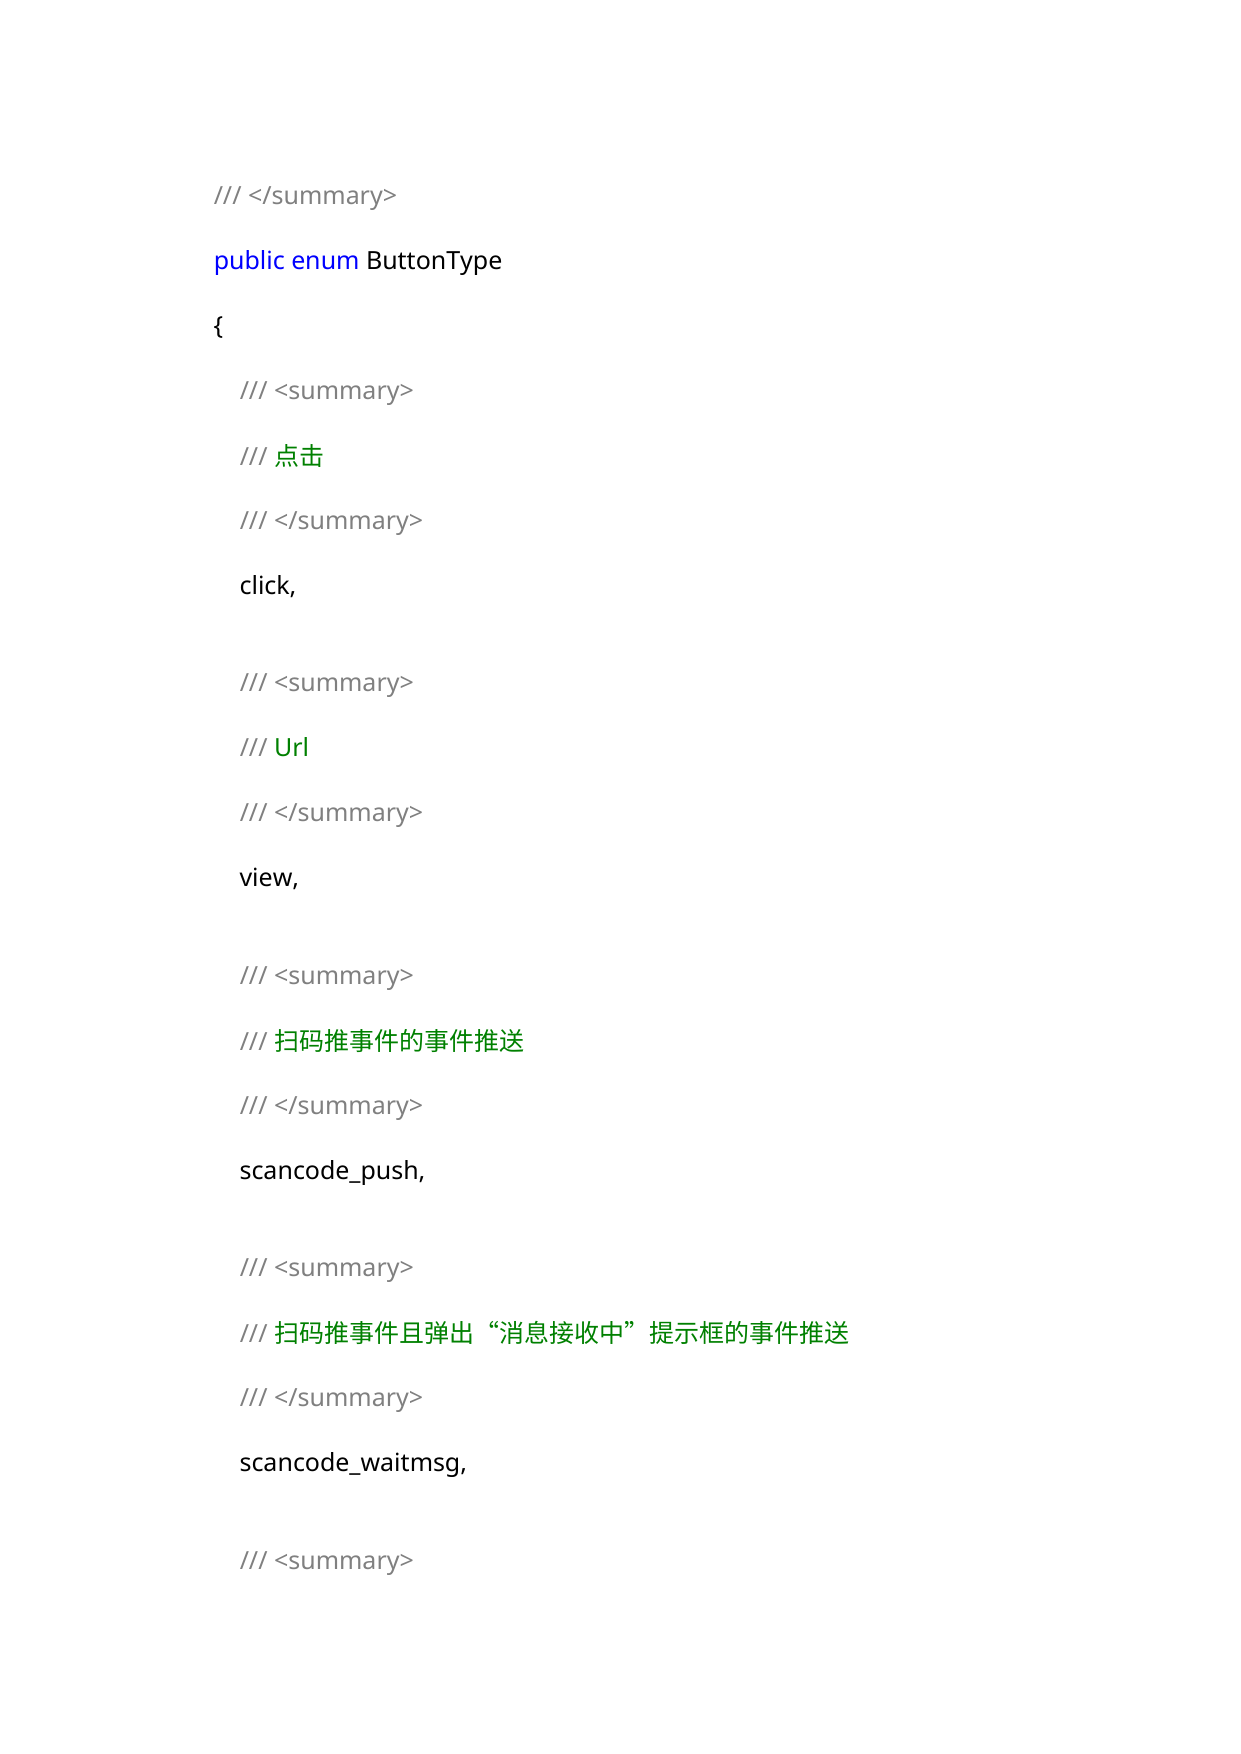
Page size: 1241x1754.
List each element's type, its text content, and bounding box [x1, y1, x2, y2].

text /// </summary> [187, 1072, 1053, 1137]
text public enum ButtonType [187, 227, 1053, 292]
text scancode_waitmsg, [187, 1429, 1053, 1494]
text { [187, 292, 1053, 357]
text /// </summary> [187, 487, 1053, 552]
text click, [187, 552, 1053, 617]
text /// 扫码推事件且弹出“消息接收中”提示框的事件推送 [187, 1299, 1053, 1364]
text /// <summary> [187, 1527, 1053, 1592]
text scancode_push, [187, 1137, 1053, 1202]
text /// <summary> [187, 942, 1053, 1007]
text /// <summary> [187, 649, 1053, 714]
text /// 扫码推事件的事件推送 [187, 1007, 1053, 1072]
text view, [187, 844, 1053, 909]
text /// <summary> [187, 1234, 1053, 1299]
text /// </summary> [187, 1364, 1053, 1429]
text /// 点击 [187, 422, 1053, 487]
text /// Url [187, 714, 1053, 779]
text /// </summary> [187, 779, 1053, 844]
text /// </summary> [187, 162, 1053, 227]
text /// <summary> [187, 357, 1053, 422]
